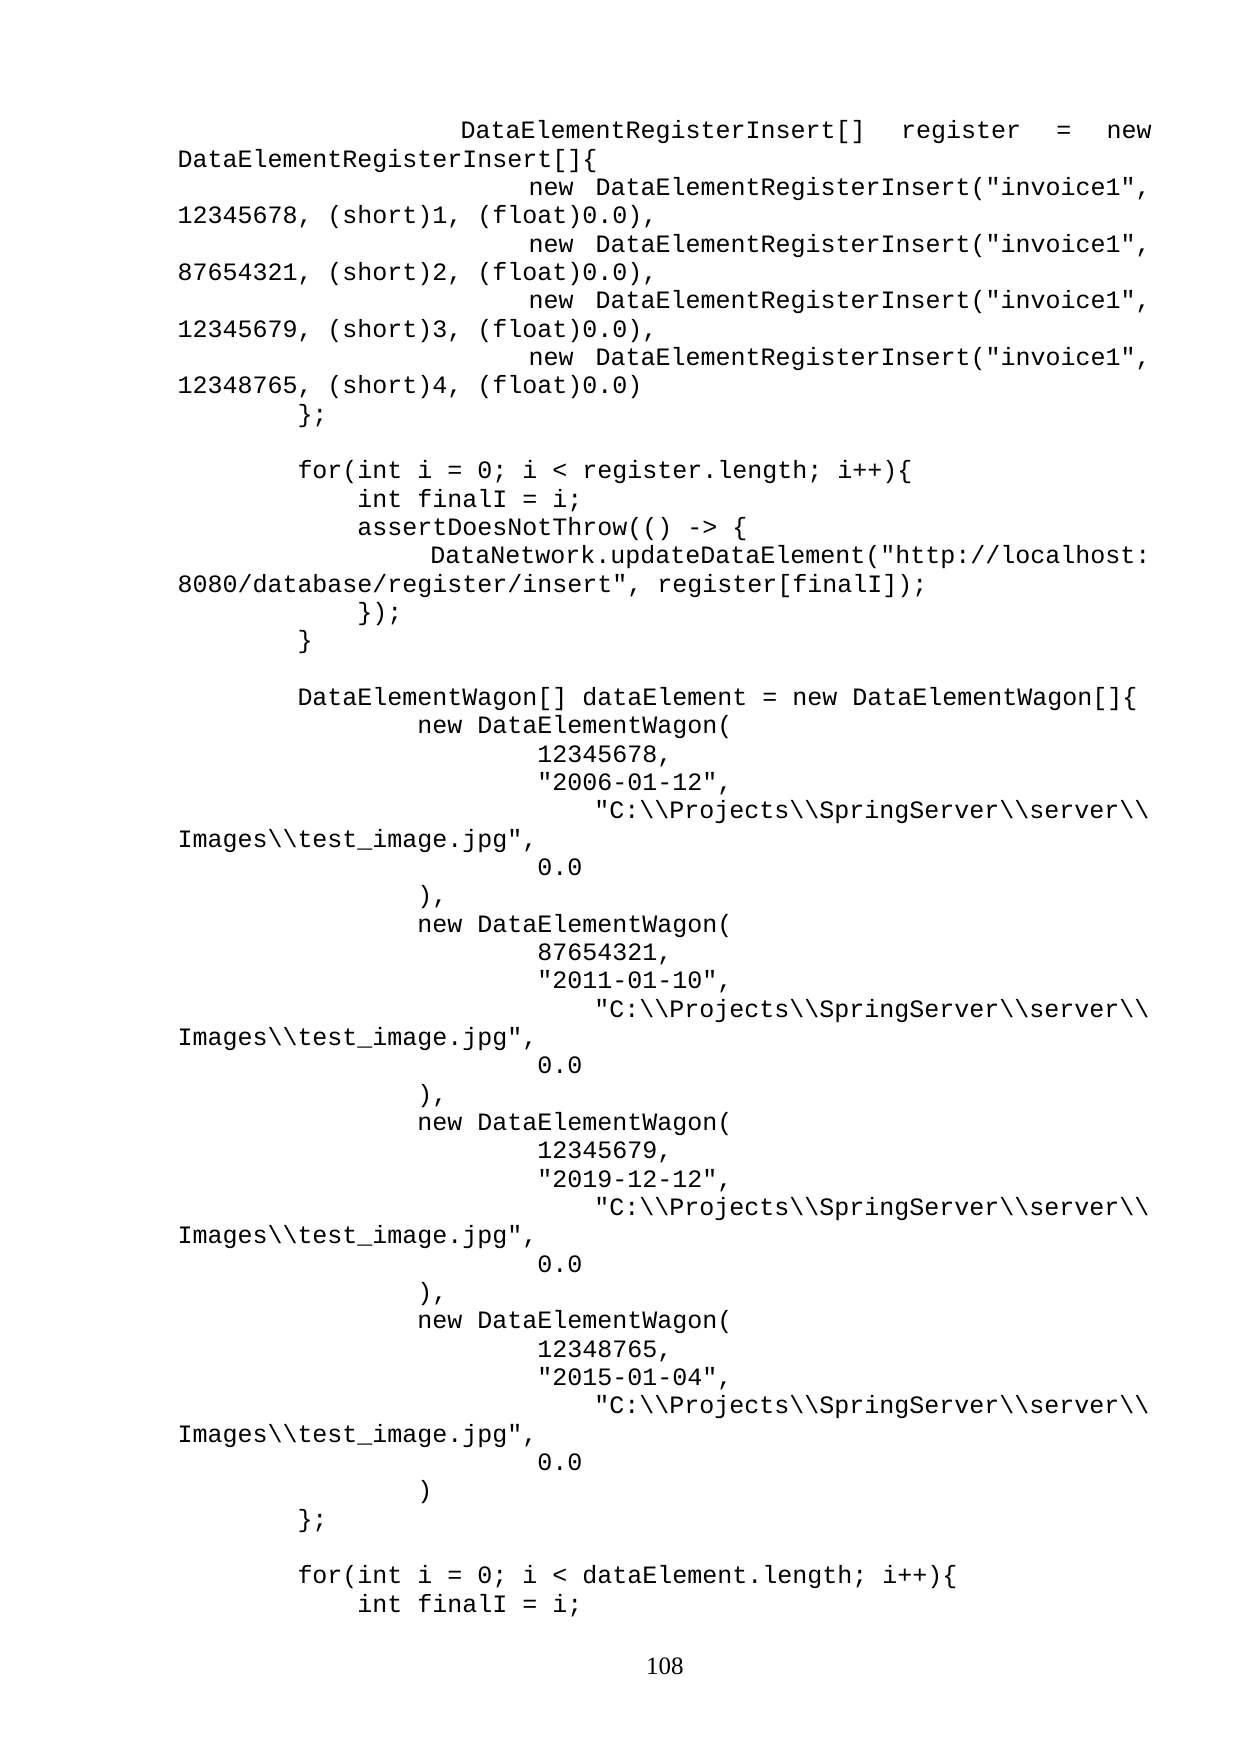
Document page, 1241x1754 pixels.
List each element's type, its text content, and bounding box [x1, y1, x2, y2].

text int finalI = i; [177, 1591, 1152, 1620]
text "C:\\Projects\\SpringServer\\server\\Images\\test_image.jpg", [177, 798, 1152, 855]
text ), [177, 883, 1152, 911]
text }); [177, 600, 1152, 628]
text assertDoesNotThrow(() -> { [177, 515, 1152, 543]
text int finalI = i; [177, 486, 1152, 515]
text new DataElementRegisterInsert("invoice1", 12345678, (short)1, (float)0.0), [177, 175, 1152, 231]
text 12345679, [177, 1138, 1152, 1166]
text new DataElementWagon( [177, 1308, 1152, 1336]
text new DataElementWagon( [177, 713, 1152, 741]
text new DataElementWagon( [177, 911, 1152, 940]
text "2019-12-12", [177, 1166, 1152, 1195]
text 12348765, [177, 1336, 1152, 1365]
text for(int i = 0; i < register.length; i++){ [177, 458, 1152, 486]
text new DataElementRegisterInsert("invoice1", 12348765, (short)4, (float)0.0) [177, 345, 1152, 401]
text 0.0 [177, 855, 1152, 883]
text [177, 1563, 1152, 1591]
text DataElementRegisterInsert[] register = new DataElementRegisterInsert[]{ [177, 118, 1152, 175]
text ) [177, 1478, 1152, 1506]
text }; [177, 1506, 1152, 1535]
text } [177, 628, 1152, 656]
text 0.0 [177, 1251, 1152, 1280]
text ), [177, 1280, 1152, 1308]
text 12345678, [177, 741, 1152, 770]
text "2011-01-10", [177, 968, 1152, 996]
text 0.0 [177, 1053, 1152, 1081]
text DataNetwork.updateDataElement("http://localhost:8080/database/register/insert", register[finalI]); [177, 543, 1152, 600]
text new DataElementRegisterInsert("invoice1", 87654321, (short)2, (float)0.0), [177, 231, 1152, 288]
text new DataElementRegisterInsert("invoice1", 12345679, (short)3, (float)0.0), [177, 288, 1152, 345]
text ), [177, 1081, 1152, 1110]
text "C:\\Projects\\SpringServer\\server\\Images\\test_image.jpg", [177, 1195, 1152, 1251]
text "2015-01-04", [177, 1365, 1152, 1393]
text "C:\\Projects\\SpringServer\\server\\Images\\test_image.jpg", [177, 996, 1152, 1053]
text DataElementWagon[] dataElement = new DataElementWagon[]{ [177, 685, 1152, 713]
text }; [177, 401, 1152, 430]
text "2006-01-12", [177, 770, 1152, 798]
text 0.0 [177, 1450, 1152, 1478]
text "C:\\Projects\\SpringServer\\server\\Images\\test_image.jpg", [177, 1393, 1152, 1450]
text new DataElementWagon( [177, 1110, 1152, 1138]
text 87654321, [177, 940, 1152, 968]
